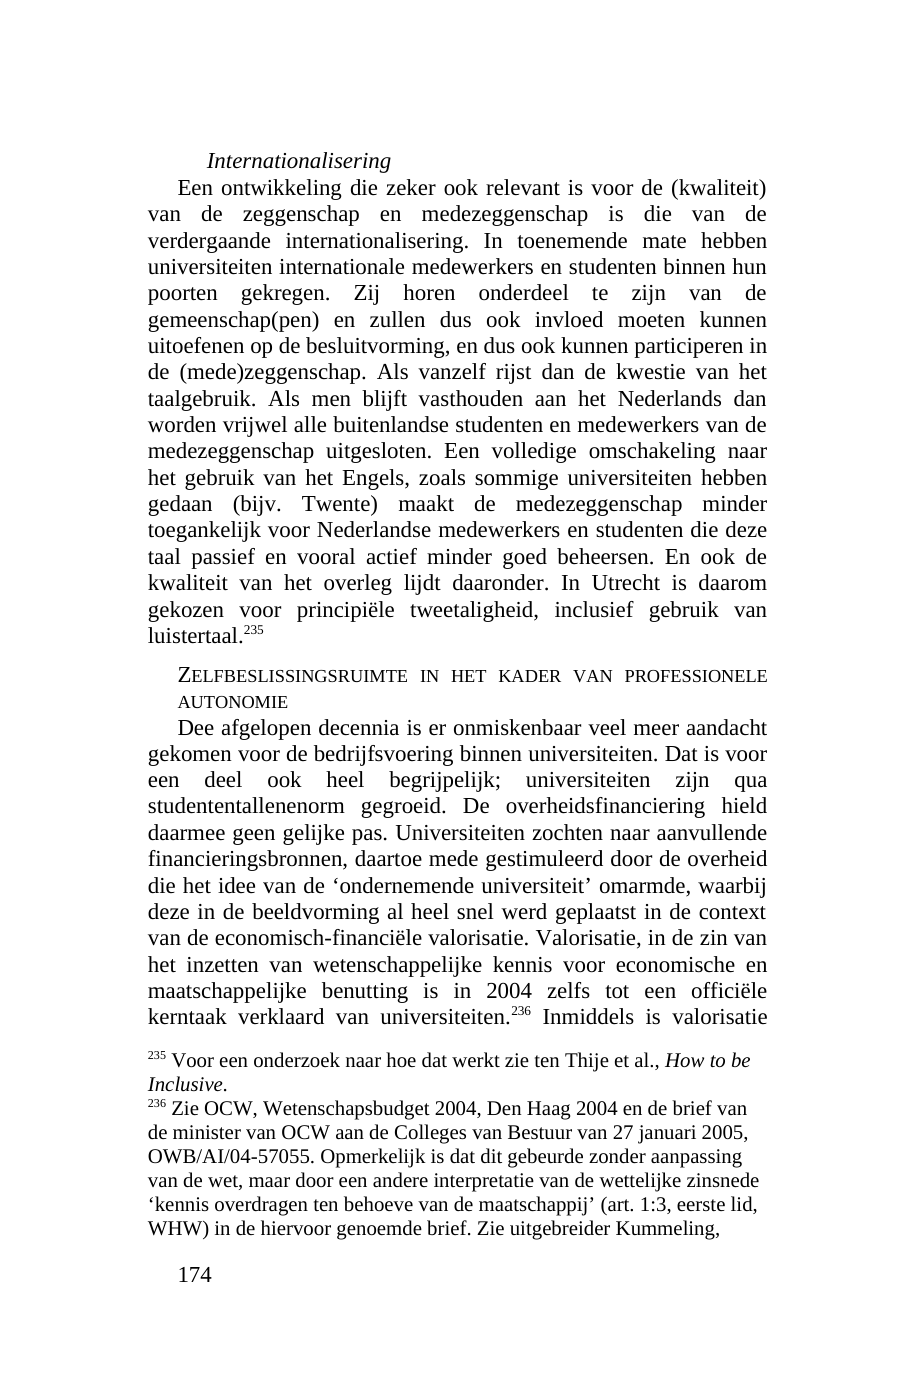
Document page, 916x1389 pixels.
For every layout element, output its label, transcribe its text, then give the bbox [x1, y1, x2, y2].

subtitle Internationalisering [207, 148, 768, 174]
subtitle Zelfbeslissingsruimte in het kader van professionele autonomie [177, 661, 768, 713]
text Een ontwikkeling die zeker ook relevant is voor de (kwaliteit) van de zeggenschap en medezeggenschap is die van de verdergaande internationalisering. In toenemende mate hebben universiteiten internationale medewerkers en studenten binnen hun poorten gekregen. Zij horen onderdeel te zijn van de gemeenschap(pen) en zullen dus ook invloed moeten kunnen uitoefenen op de besluitvorming, en dus ook kunnen participeren in de (mede)zeggenschap. Als vanzelf rijst dan de kwestie van het taalgebruik. Als men blijft vasthouden aan het Nederlands dan worden vrijwel alle buitenlandse studenten en medewerkers van de medezeggenschap uitgesloten. Een volledige omschakeling naar het gebruik van het Engels, zoals sommige universiteiten hebben gedaan (bijv. Twente) maakt de medezeggenschap minder toegankelijk voor Nederlandse medewerkers en studenten die deze taal passief en vooral actief minder goed beheersen. En ook de kwaliteit van het overleg lijdt daaronder. In Utrecht is daarom gekozen voor principiële tweetaligheid, inclusief gebruik van luistertaal. [148, 174, 768, 648]
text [148, 713, 768, 1030]
